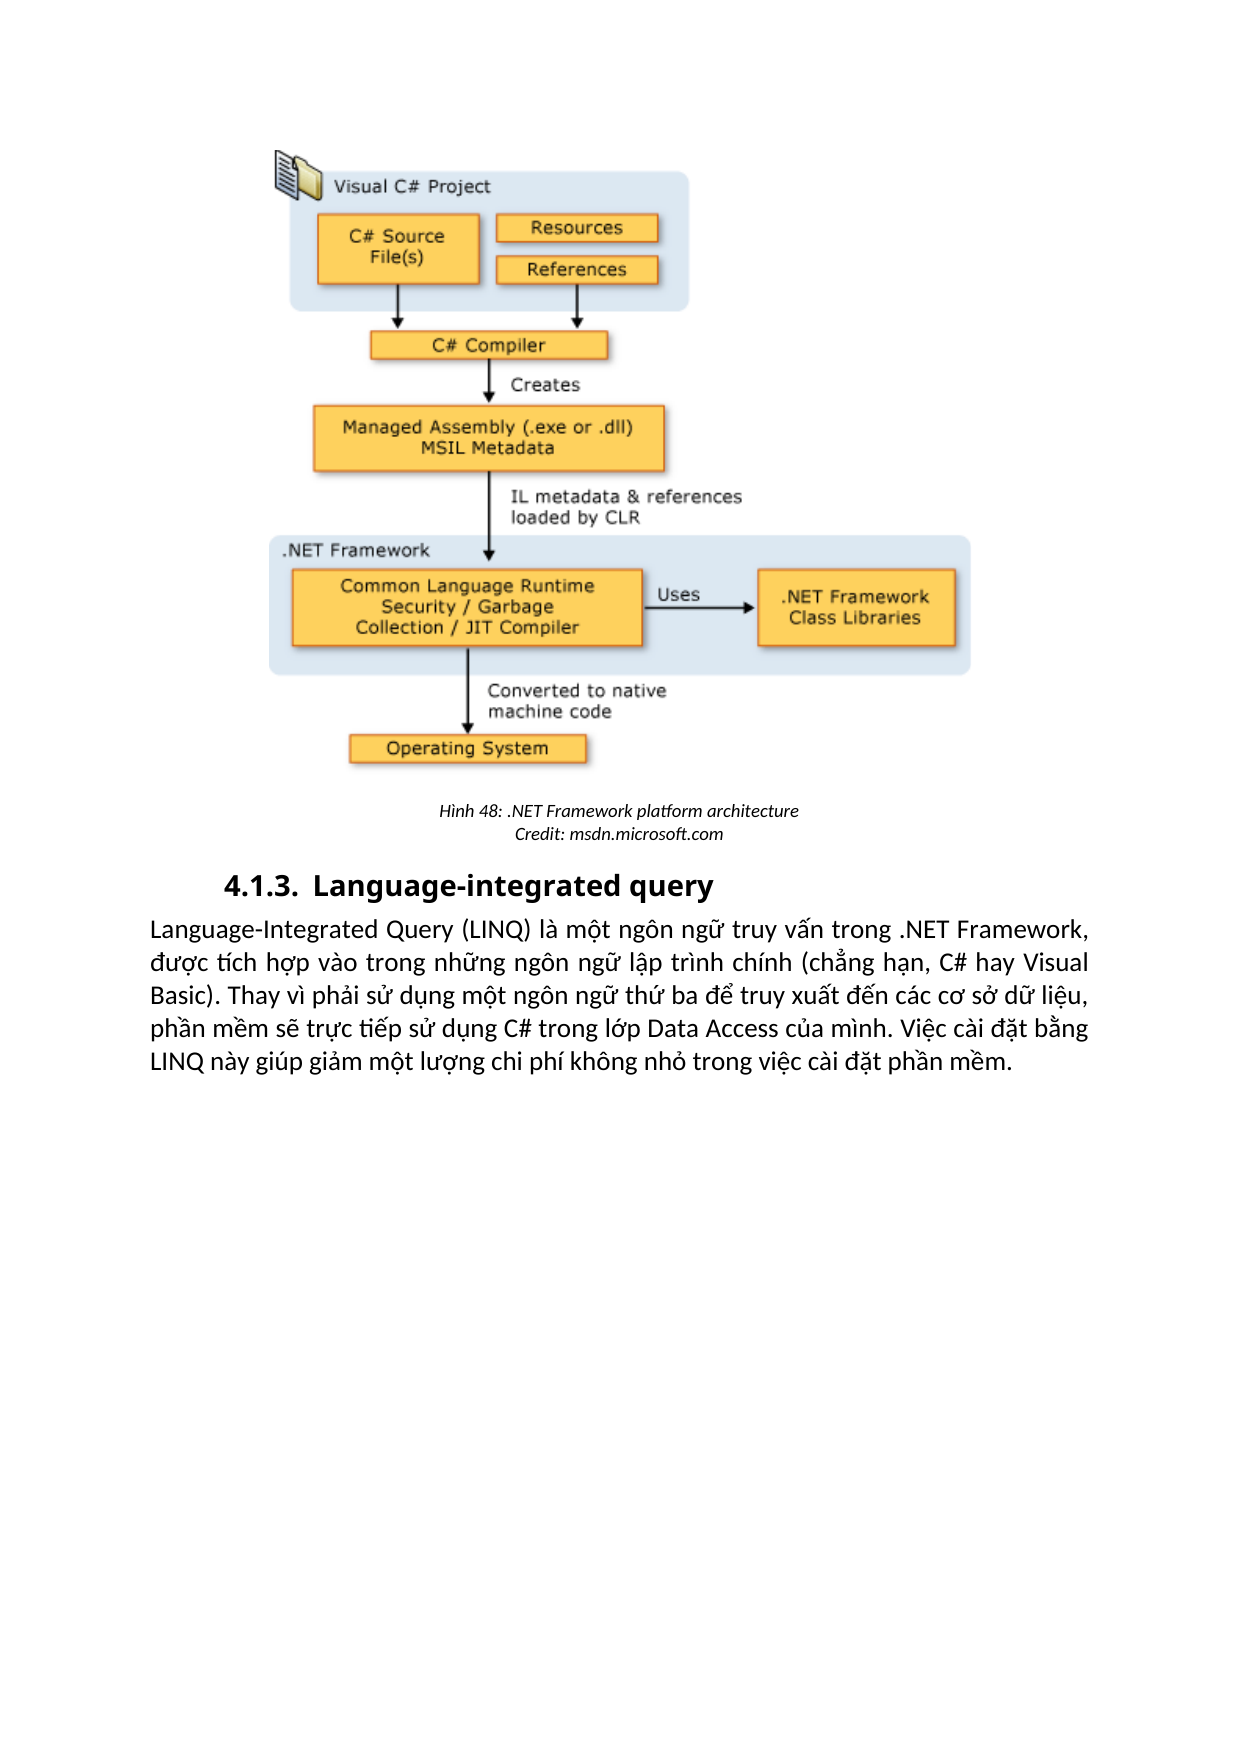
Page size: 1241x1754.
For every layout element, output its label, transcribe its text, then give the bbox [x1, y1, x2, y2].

text Language-Integrated Query (LINQ) là một ngôn ngữ truy vấn trong .NET Framework, được tích hợp vào trong những ngôn ngữ lập trình chính (chẳng hạn, C# hay Visual Basic). Thay vì phải sử dụng một ngôn ngữ thứ ba để truy xuất đến các cơ sở dữ liệu, phần mềm sẽ trực tiếp sử dụng C# trong lớp Data Access của mình. Việc cài đặt bằng LINQ này giúp giảm một lượng chi phí không nhỏ trong việc cài đặt phần mềm. [150, 912, 1090, 1077]
subtitle Language-integrated query [224, 865, 1090, 905]
text Hình 48: .NET Framework platform architecture Credit: msdn.microsoft.com [150, 799, 1090, 844]
picture [269, 150, 972, 778]
